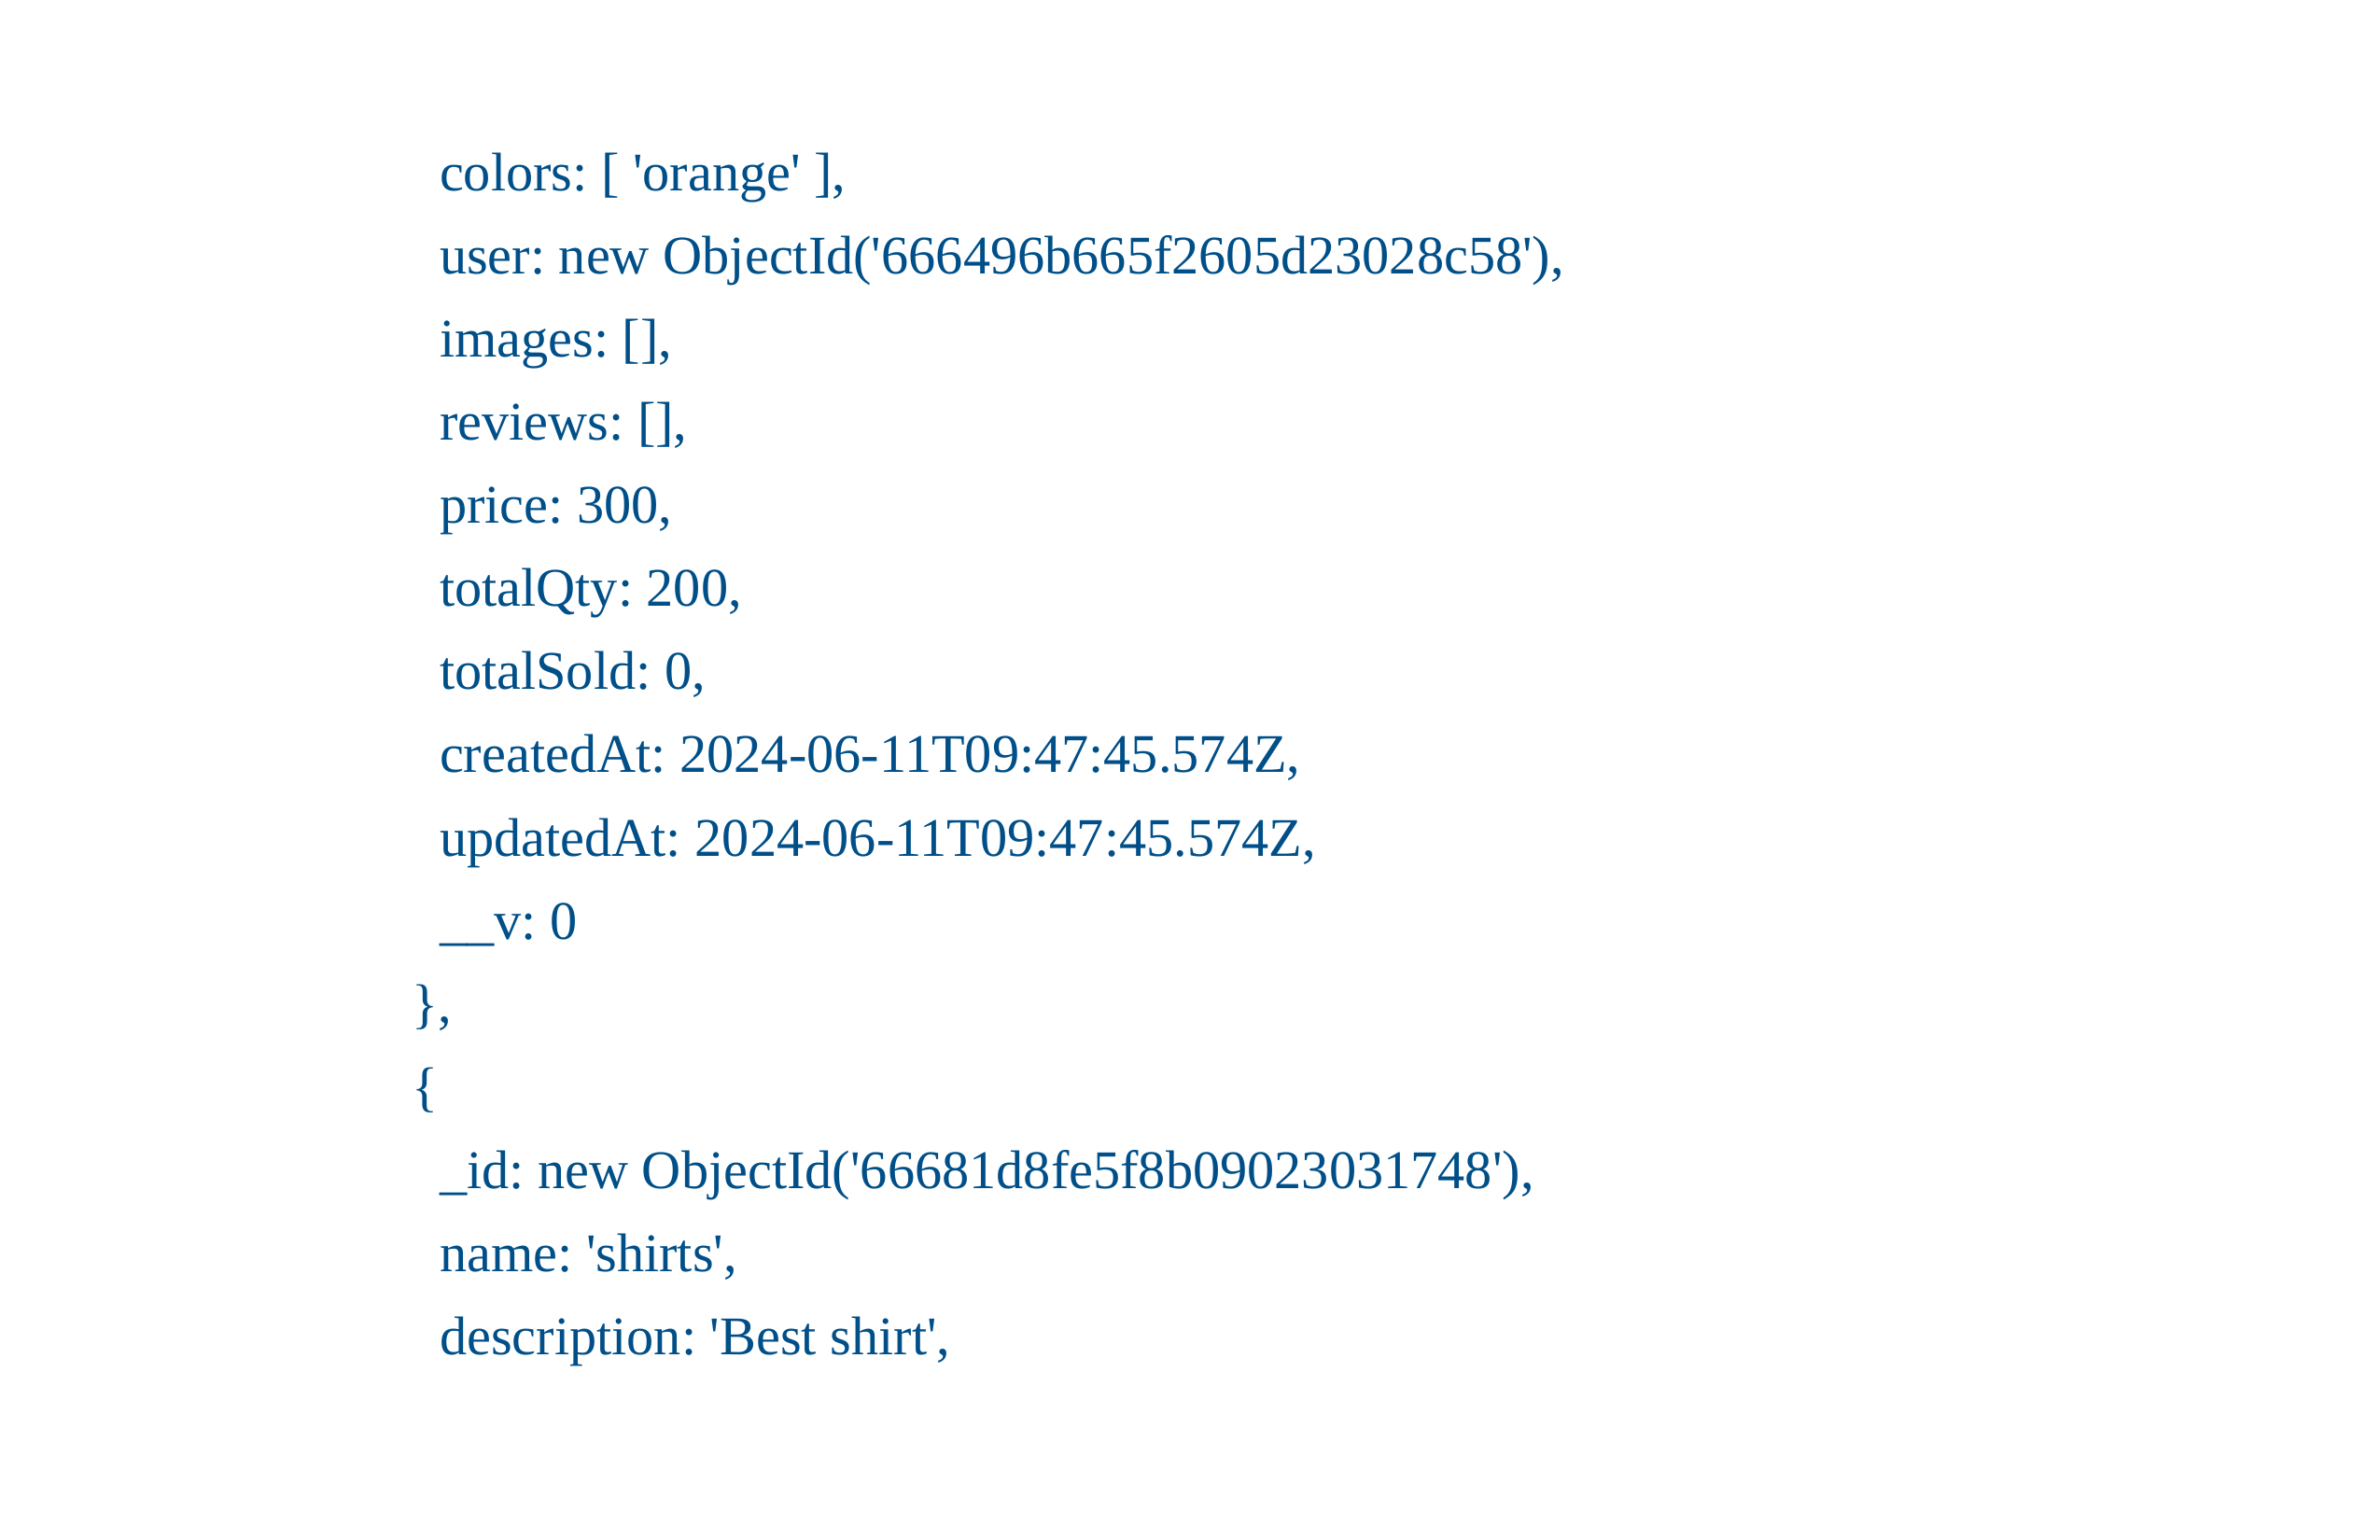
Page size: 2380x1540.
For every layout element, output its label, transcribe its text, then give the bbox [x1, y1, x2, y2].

text totalSold: 0, [385, 638, 2240, 701]
text }, [385, 972, 2240, 1034]
text _id: new ObjectId('66681d8fe5f8b09023031748'), [385, 1138, 2240, 1200]
text reviews: [], [385, 389, 2240, 452]
text totalQty: 200, [385, 555, 2240, 618]
text { [385, 1055, 2240, 1117]
text images: [], [385, 306, 2240, 369]
text name: 'shirts', [385, 1221, 2240, 1283]
text price: 300, [385, 472, 2240, 535]
text colors: [ 'orange' ], [385, 140, 2240, 203]
text description: 'Best shirt', [385, 1304, 2240, 1366]
text updatedAt: 2024-06-11T09:47:45.574Z, [385, 805, 2240, 867]
text __v: 0 [385, 889, 2240, 951]
text user: new ObjectId('666496b665f2605d23028c58'), [385, 223, 2240, 286]
text createdAt: 2024-06-11T09:47:45.574Z, [385, 721, 2240, 785]
